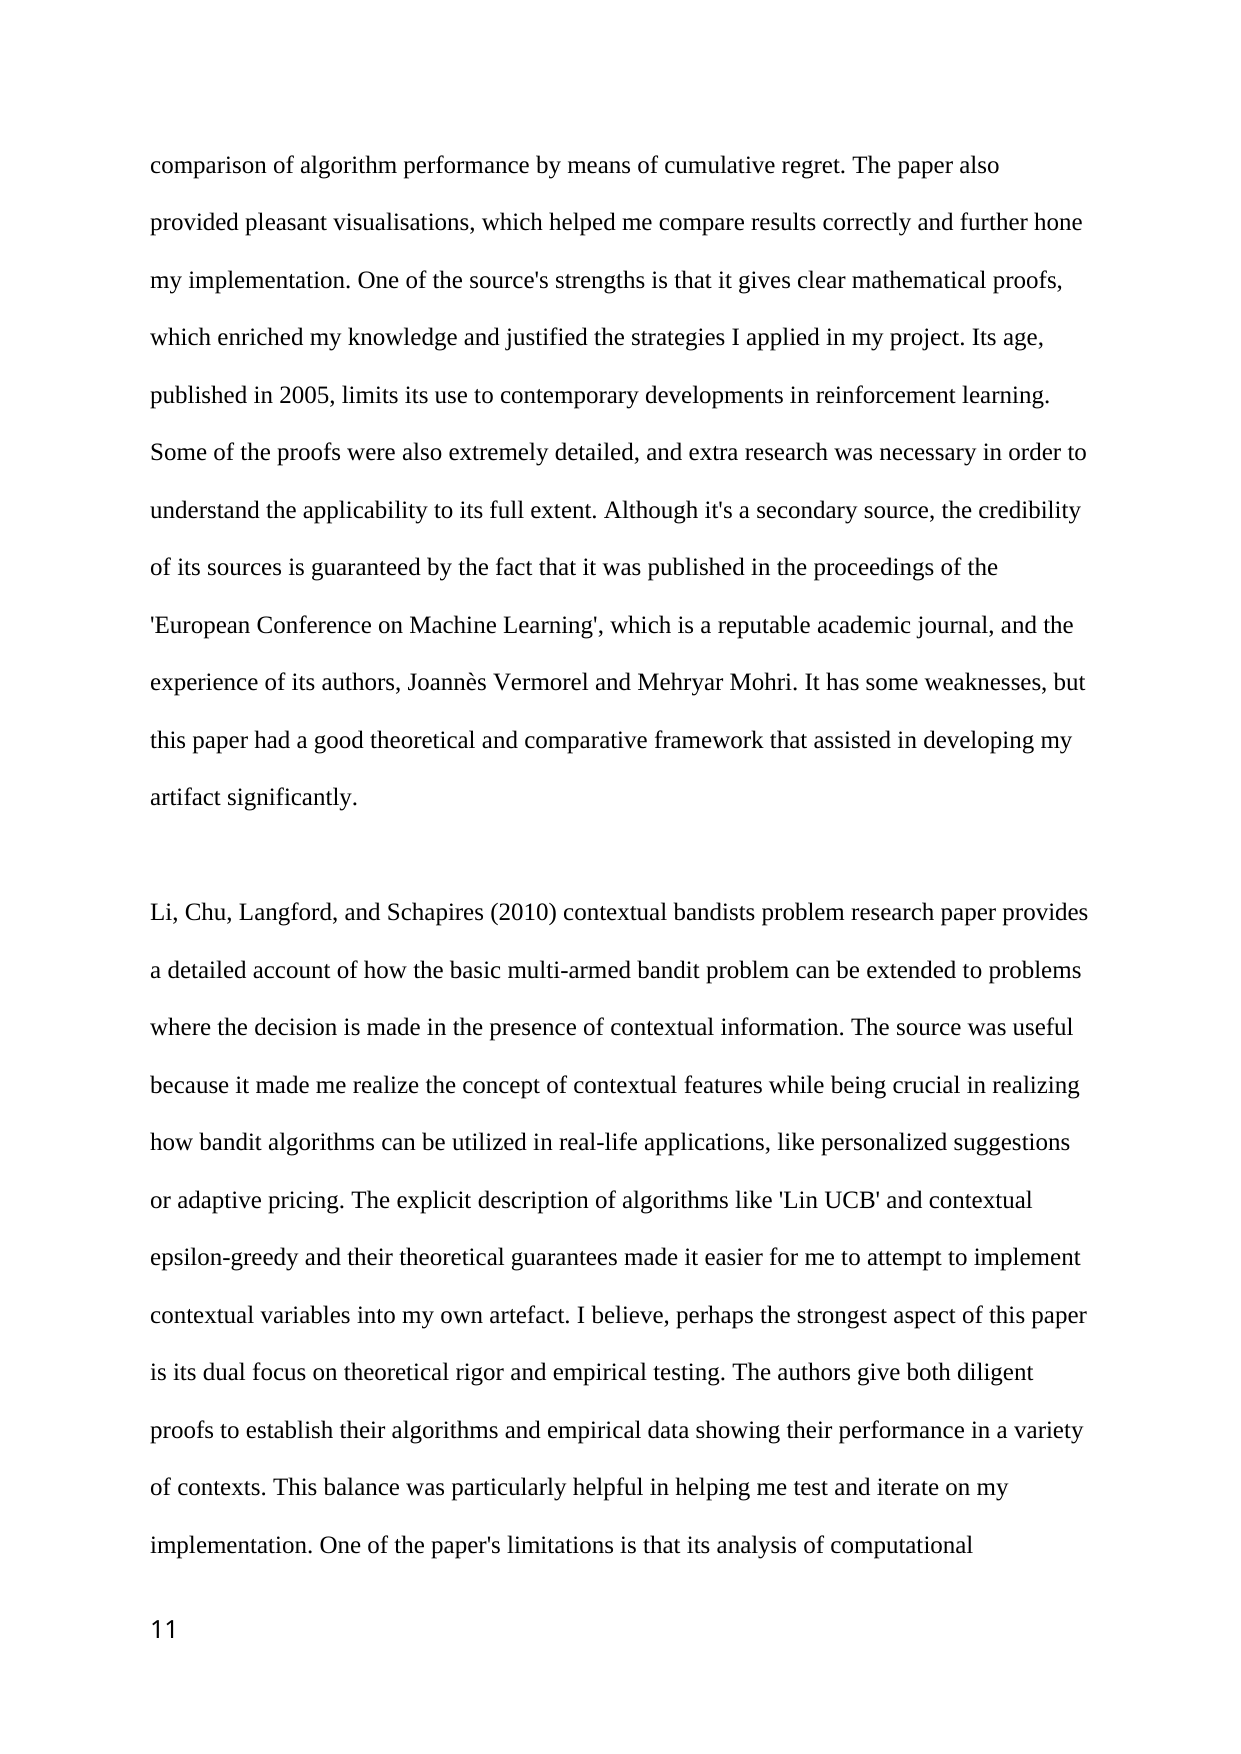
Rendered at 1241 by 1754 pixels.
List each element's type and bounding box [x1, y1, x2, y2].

text [150, 897, 1090, 1559]
text [150, 150, 1090, 811]
